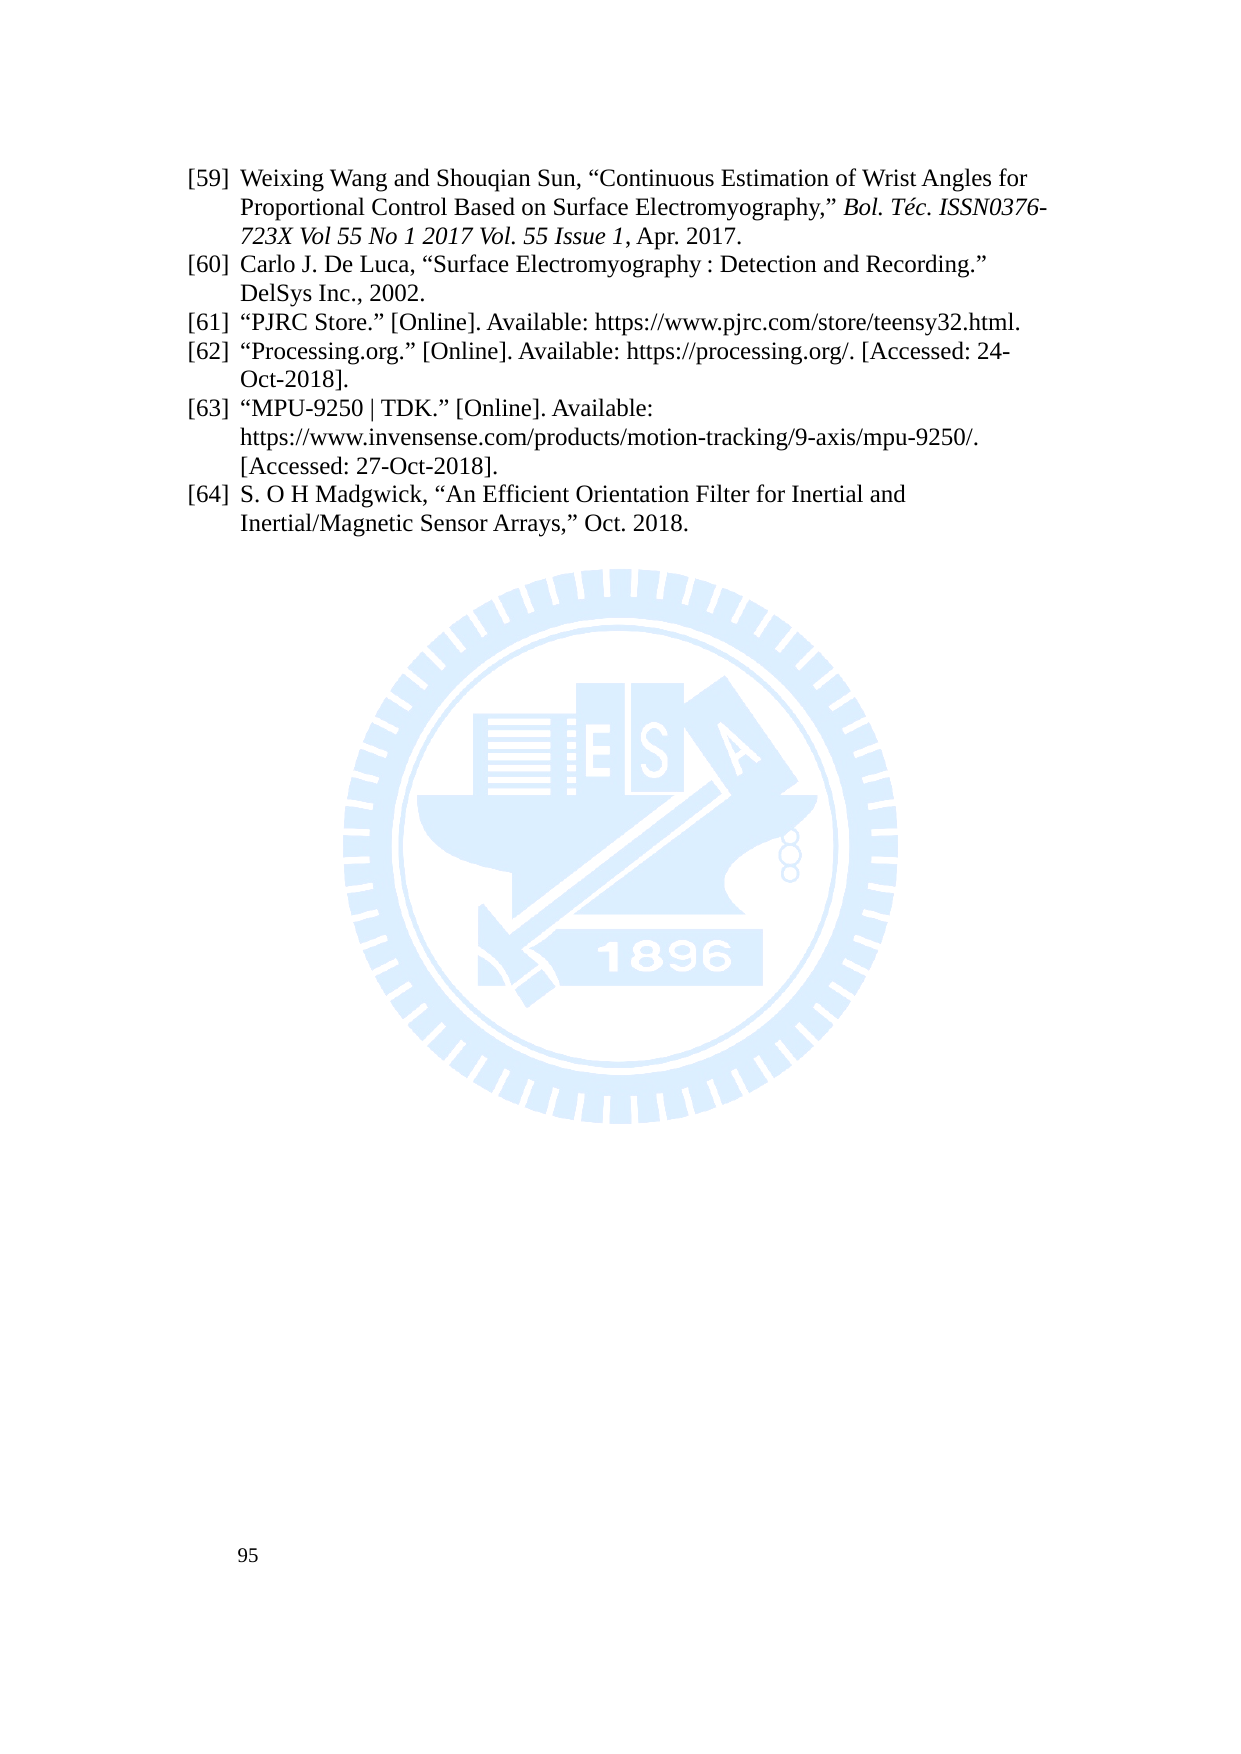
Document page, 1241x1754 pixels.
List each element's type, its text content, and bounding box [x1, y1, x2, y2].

text [62] “Processing.org.” [Online]. Available: https://processing.org/. [Accessed: 24-Oct-2018]. [187, 336, 1053, 393]
text [60] Carlo J. De Luca, “Surface Electromyography : Detection and Recording.” DelSys Inc., 2002. [187, 249, 1053, 307]
text [59] Weixing Wang and Shouqian Sun, “Continuous Estimation of Wrist Angles for Proportional Control Based on Surface Electromyography,” Bol. Téc. ISSN0376-723X Vol 55 No 1 2017 Vol. 55 Issue 1, Apr. 2017. [187, 163, 1053, 249]
text [64] S. O H Madgwick, “An Efficient Orientation Filter for Inertial and Inertial/Magnetic Sensor Arrays,” Oct. 2018. [187, 479, 1053, 537]
text [63] “MPU-9250 | TDK.” [Online]. Available: https://www.invensense.com/products/motion-tracking/9-axis/mpu-9250/. [Accessed: 27-Oct-2018]. [187, 393, 1053, 479]
text [61] “PJRC Store.” [Online]. Available: https://www.pjrc.com/store/teensy32.html. [187, 307, 1053, 336]
